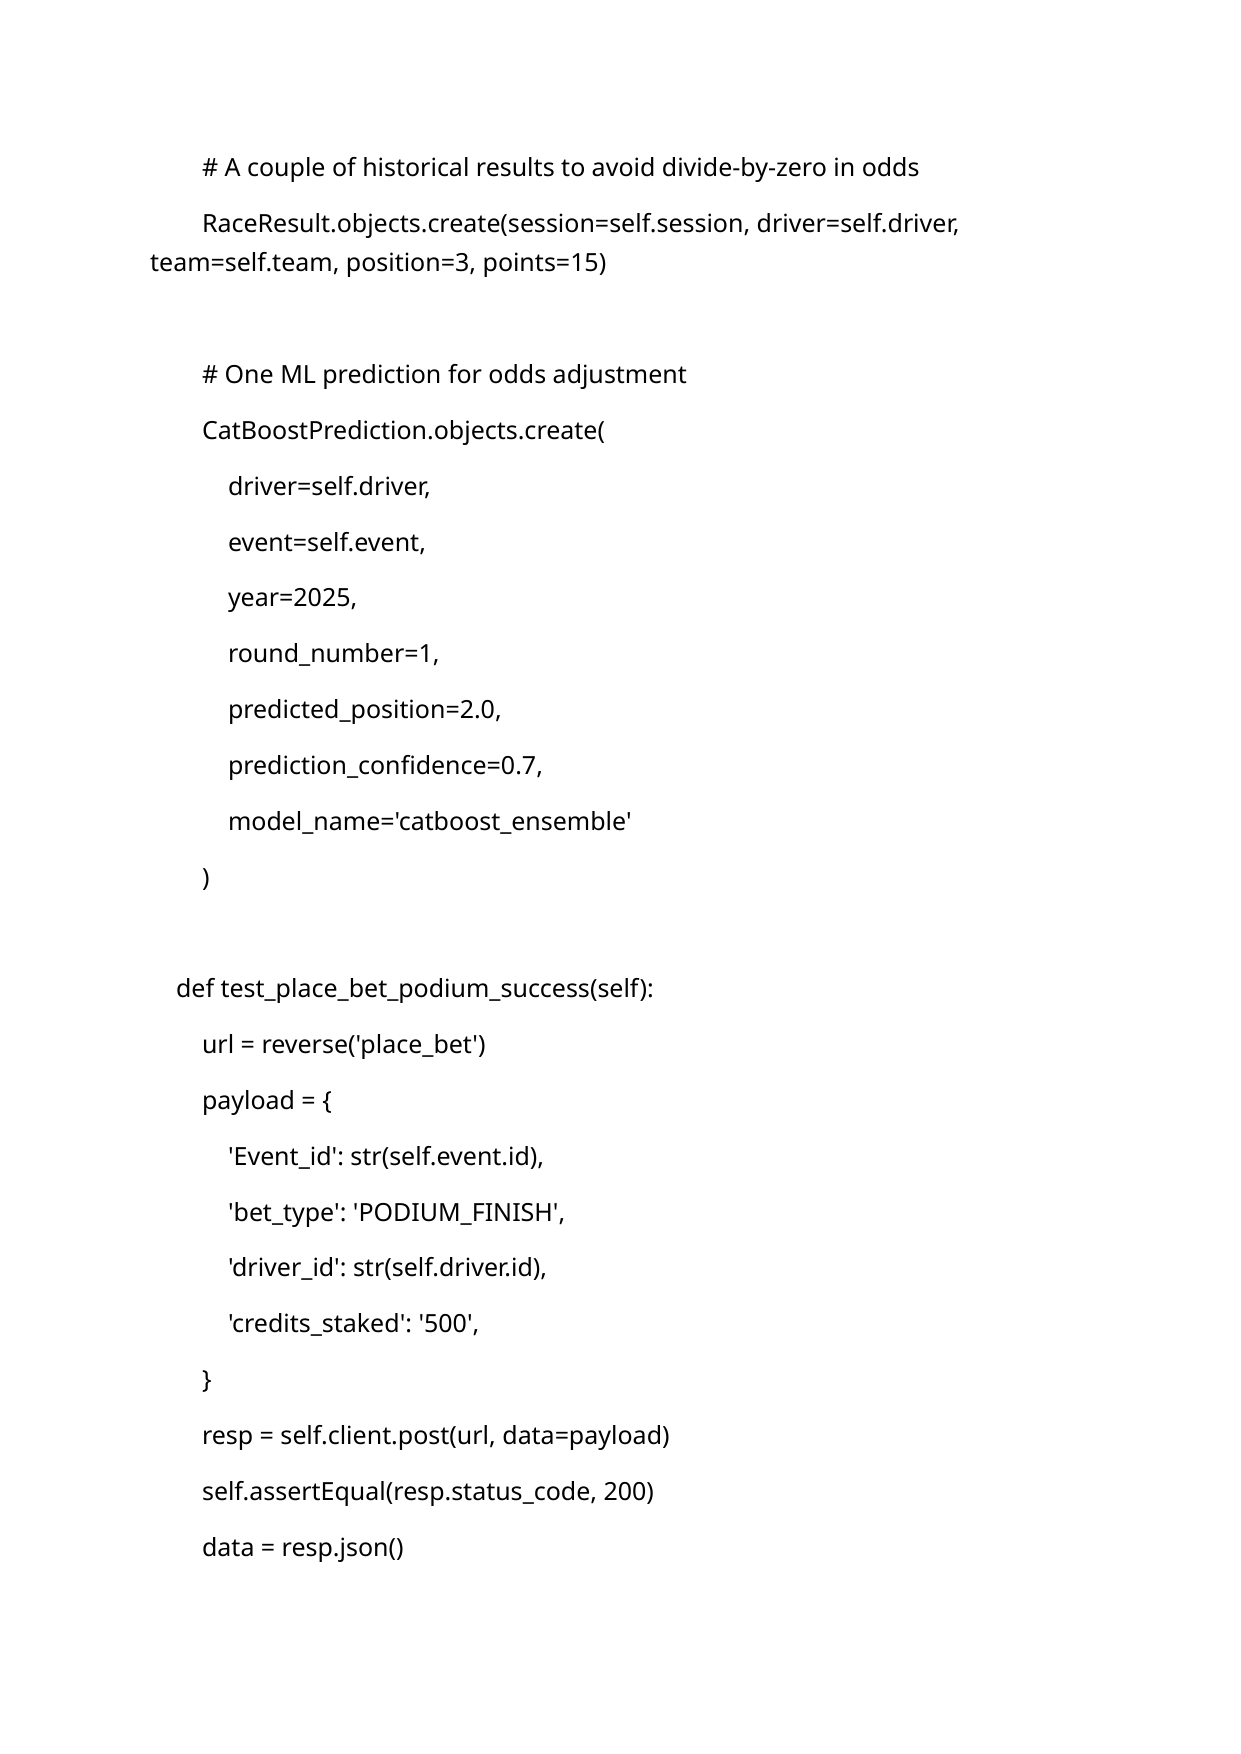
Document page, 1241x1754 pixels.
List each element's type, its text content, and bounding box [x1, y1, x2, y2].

text year=2025, [150, 580, 1090, 614]
text 'bet_type': 'PODIUM_FINISH', [150, 1194, 1090, 1228]
text round_number=1, [150, 636, 1090, 670]
text event=self.event, [150, 524, 1090, 558]
text 'Event_id': str(self.event.id), [150, 1138, 1090, 1172]
text ) [150, 859, 1090, 893]
text def test_place_bet_podium_success(self): [150, 971, 1090, 1005]
text resp = self.client.post(url, data=payload) [150, 1417, 1090, 1452]
text prediction_confidence=0.7, [150, 747, 1090, 782]
text payload = { [150, 1082, 1090, 1117]
text } [150, 1362, 1090, 1396]
text RaceResult.objects.create(session=self.session, driver=self.driver, team=self.team, position=3, points=15) [150, 206, 1090, 279]
text model_name='catboost_ensemble' [150, 803, 1090, 837]
text CatBoostPrediction.objects.create( [150, 412, 1090, 447]
text # One ML prediction for odds adjustment [150, 357, 1090, 391]
text url = reverse('place_bet') [150, 1027, 1090, 1061]
text 'driver_id': str(self.driver.id), [150, 1250, 1090, 1284]
text predicted_position=2.0, [150, 692, 1090, 726]
text 'credits_staked': '500', [150, 1306, 1090, 1340]
text driver=self.driver, [150, 468, 1090, 502]
text self.assertEqual(resp.status_code, 200) [150, 1473, 1090, 1507]
text data = resp.json() [150, 1529, 1090, 1563]
text # A couple of historical results to avoid divide-by-zero in odds [150, 150, 1090, 184]
